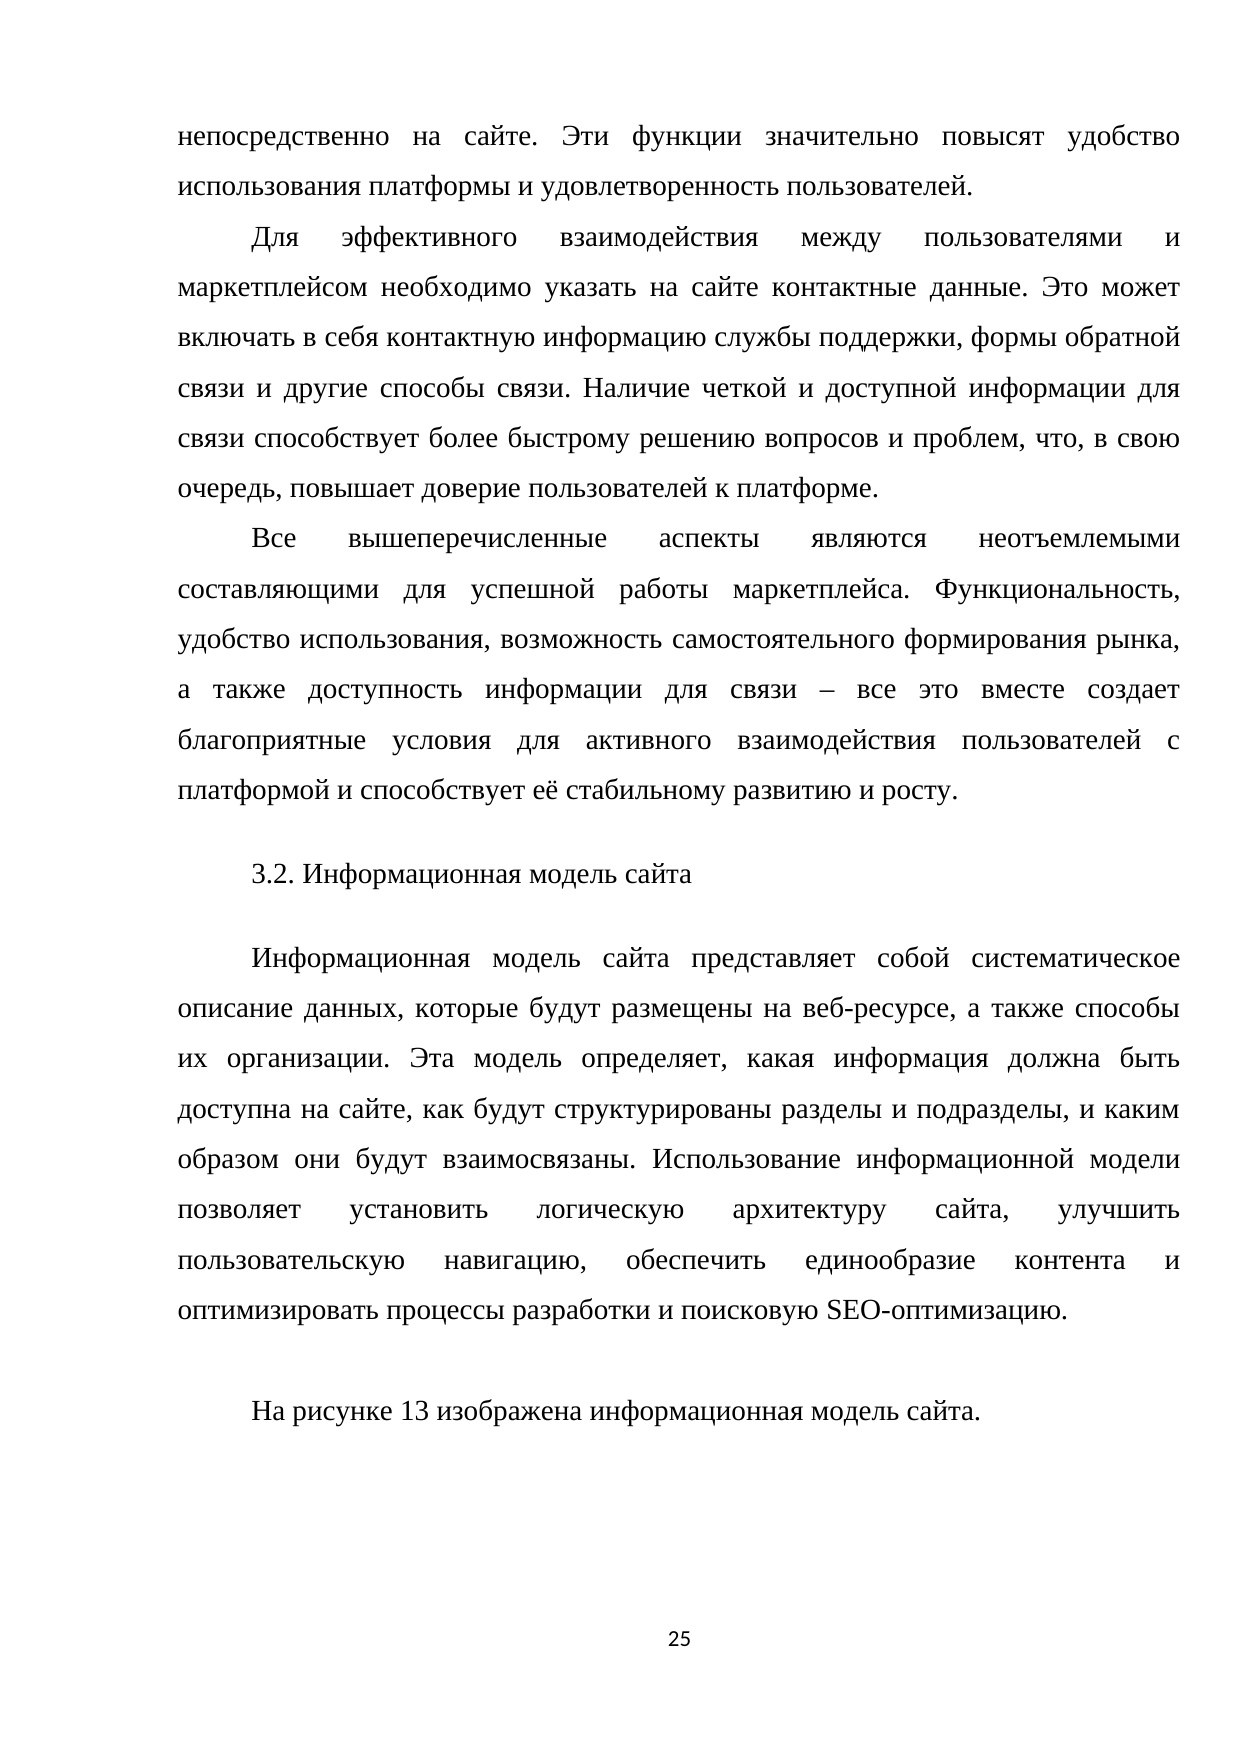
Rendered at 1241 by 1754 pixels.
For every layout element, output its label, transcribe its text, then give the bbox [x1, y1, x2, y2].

text Все вышеперечисленные аспекты являются неотъемлемыми составляющими для успешной работы маркетплейса. Функциональность, удобство использования, возможность самостоятельного формирования рынка, а также доступность информации для связи – все это вместе создает благоприятные условия для активного взаимодействия пользователей с платформой и способствует её стабильному развитию и росту. [177, 521, 1181, 806]
text 3.2. Информационная модель сайта [177, 856, 1181, 889]
text Для эффективного взаимодействия между пользователями и маркетплейсом необходимо указать на сайте контактные данные. Это может включать в себя контактную информацию службы поддержки, формы обратной связи и другие способы связи. Наличие четкой и доступной информации для связи способствует более быстрому решению вопросов и проблем, что, в свою очередь, повышает доверие пользователей к платформе. [177, 219, 1181, 504]
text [177, 118, 1181, 202]
text На рисунке 13 изображена информационная модель сайта. [177, 1393, 1181, 1426]
text Информационная модель сайта представляет собой систематическое описание данных, которые будут размещены на веб-ресурсе, а также способы их организации. Эта модель определяет, какая информация должна быть доступна на сайте, как будут структурированы разделы и подразделы, и каким образом они будут взаимосвязаны. Использование информационной модели позволяет установить логическую архитектуру сайта, улучшить пользовательскую навигацию, обеспечить единообразие контента и оптимизировать процессы разработки и поисковую SEO-оптимизацию. [177, 940, 1181, 1326]
